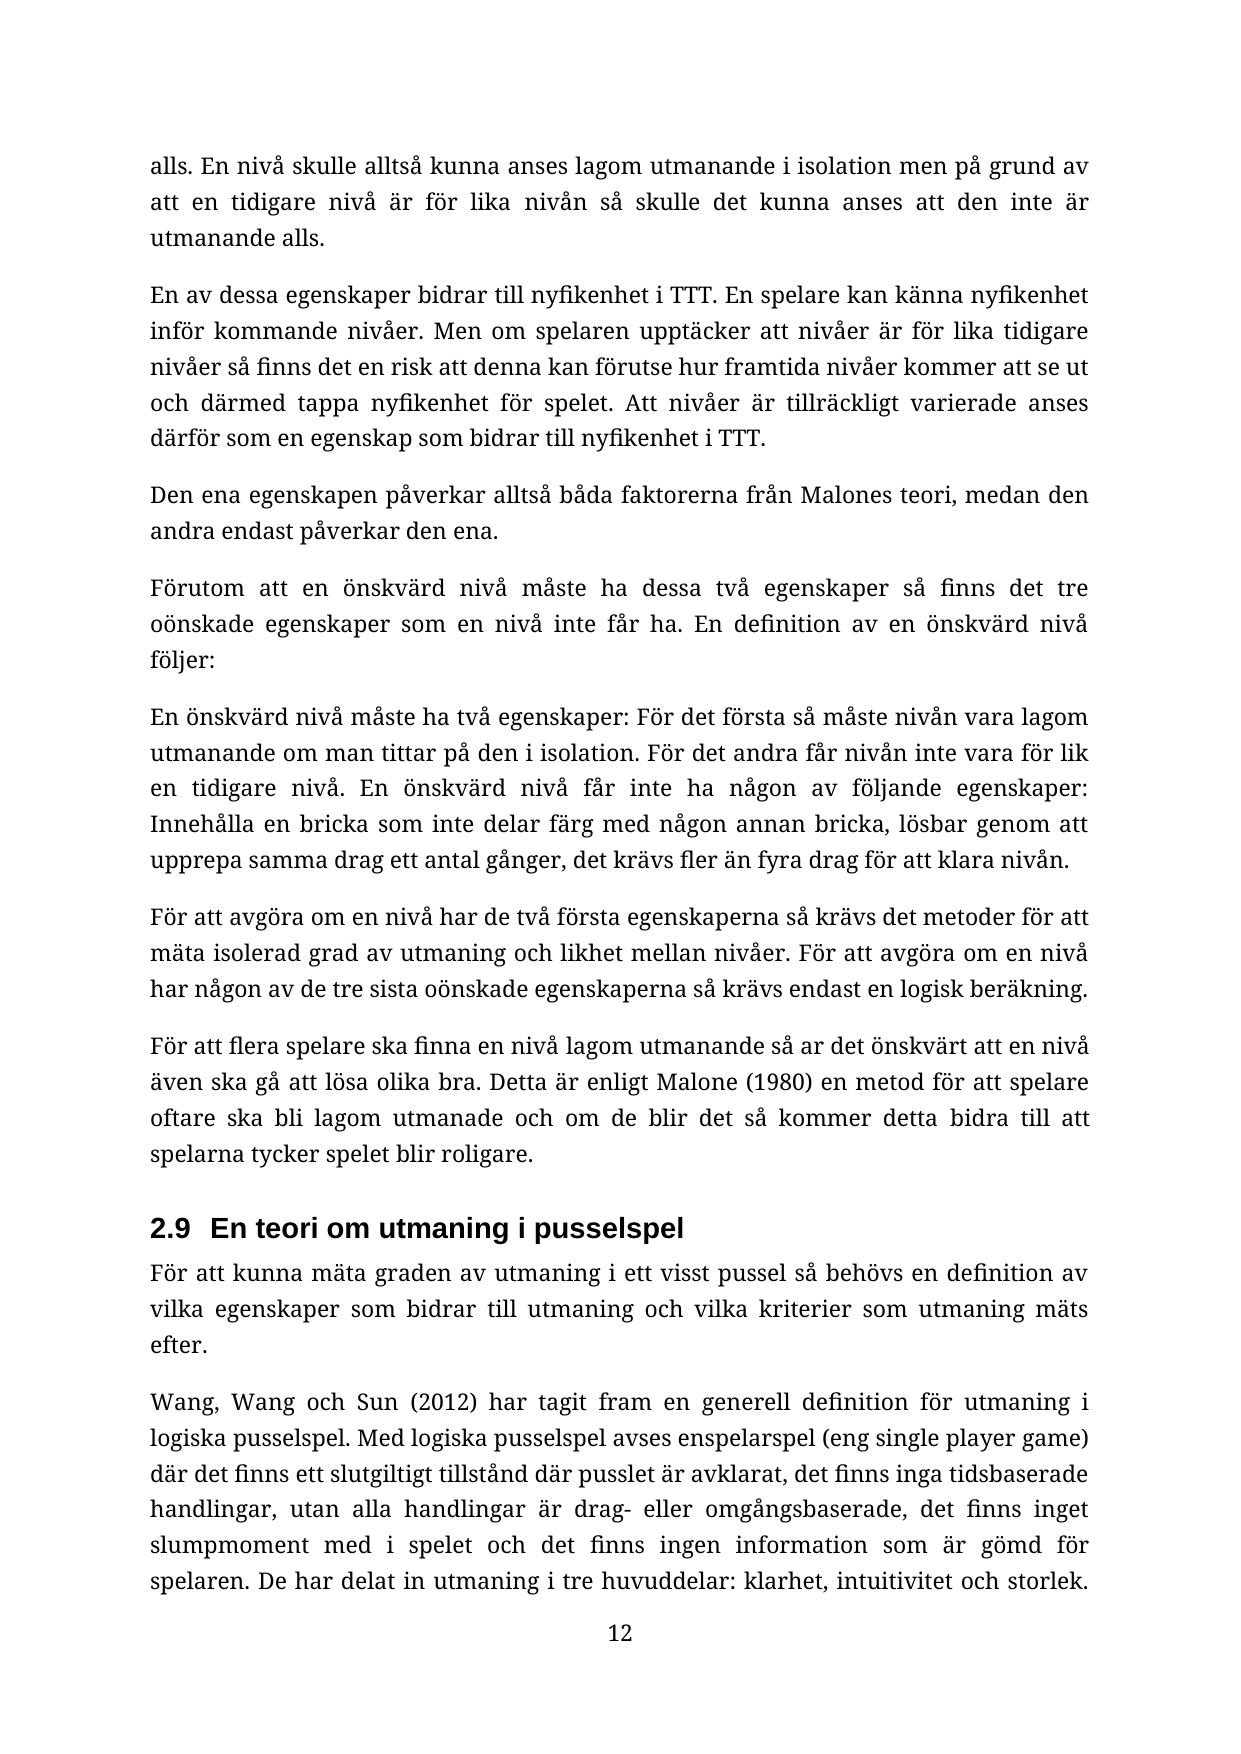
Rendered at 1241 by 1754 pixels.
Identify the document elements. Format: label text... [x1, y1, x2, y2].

text Förutom att en önskvärd nivå måste ha dessa två egenskaper så finns det tre oönskade egenskaper som en nivå inte får ha. En definition av en önskvärd nivå följer: [150, 572, 1090, 675]
text En önskvärd nivå måste ha två egenskaper: För det första så måste nivån vara lagom utmanande om man tittar på den i isolation. För det andra får nivån inte vara för lik en tidigare nivå. En önskvärd nivå får inte ha någon av följande egenskaper: Innehålla en bricka som inte delar färg med någon annan bricka, lösbar genom att upprepa samma drag ett antal gånger, det krävs fler än fyra drag för att klara nivån. [150, 701, 1090, 876]
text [150, 1386, 1090, 1597]
text För att flera spelare ska finna en nivå lagom utmanande så ar det önskvärt att en nivå även ska gå att lösa olika bra. Detta är enligt Malone (1980) en metod för att spelare oftare ska bli lagom utmanade och om de blir det så kommer detta bidra till att spelarna tycker spelet blir roligare. [150, 1030, 1090, 1169]
text Den ena egenskapen påverkar alltså båda faktorerna från Malones teori, medan den andra endast påverkar den ena. [150, 479, 1090, 546]
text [150, 150, 1090, 253]
text En av dessa egenskaper bidrar till nyfikenhet i TTT. En spelare kan känna nyfikenhet inför kommande nivåer. Men om spelaren upptäcker att nivåer är för lika tidigare nivåer så finns det en risk att denna kan förutse hur framtida nivåer kommer att se ut och därmed tappa nyfikenhet för spelet. Att nivåer är tillräckligt varierade anses därför som en egenskap som bidrar till nyfikenhet i TTT. [150, 279, 1090, 454]
text För att kunna mäta graden av utmaning i ett visst pussel så behövs en definition av vilka egenskaper som bidrar till utmaning och vilka kriterier som utmaning mäts efter. [150, 1257, 1090, 1360]
text För att avgöra om en nivå har de två första egenskaperna så krävs det metoder för att mäta isolerad grad av utmaning och likhet mellan nivåer. För att avgöra om en nivå har någon av de tre sista oönskade egenskaperna så krävs endast en logisk beräkning. [150, 901, 1090, 1004]
subtitle En teori om utmaning i pusselspel [150, 1211, 1090, 1244]
